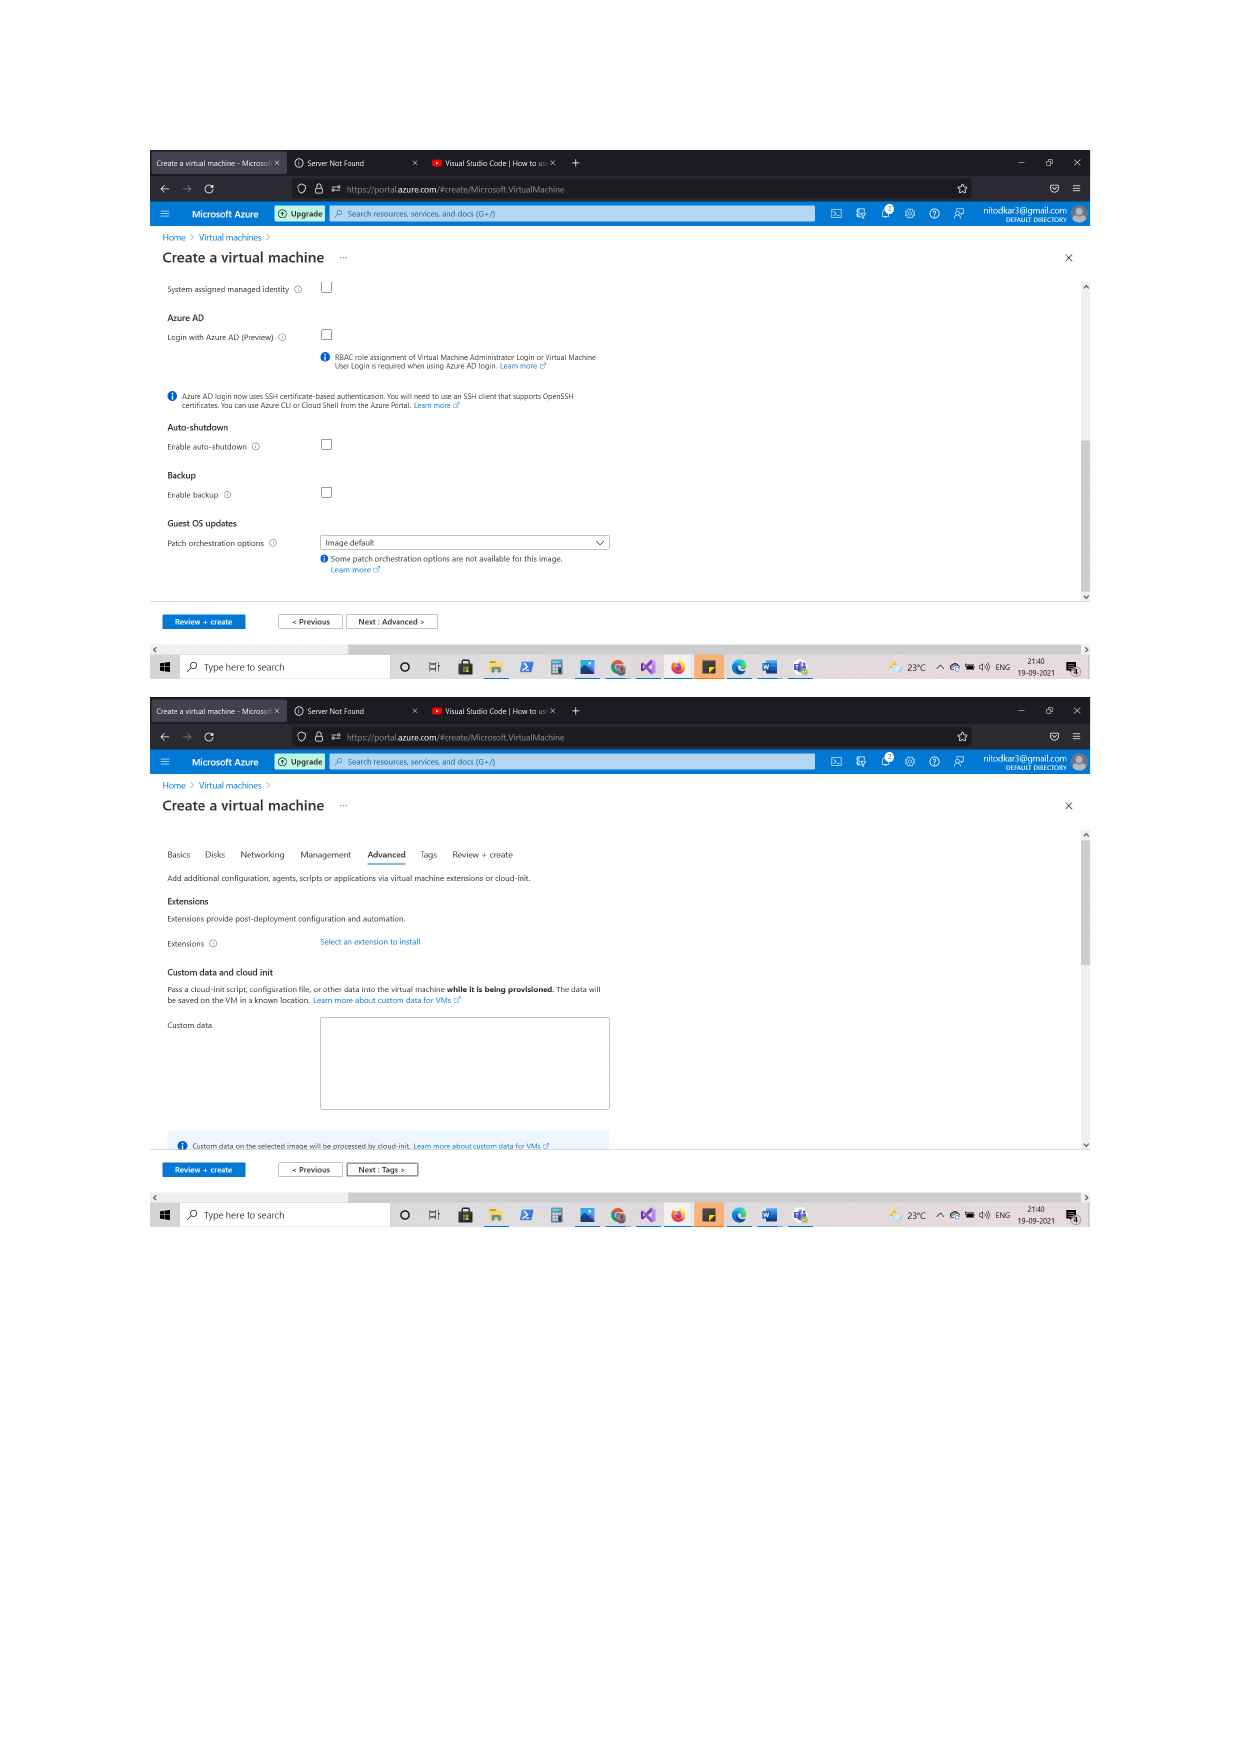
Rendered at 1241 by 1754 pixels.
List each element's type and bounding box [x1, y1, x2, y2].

picture [150, 697, 1091, 1227]
picture [150, 150, 1091, 679]
